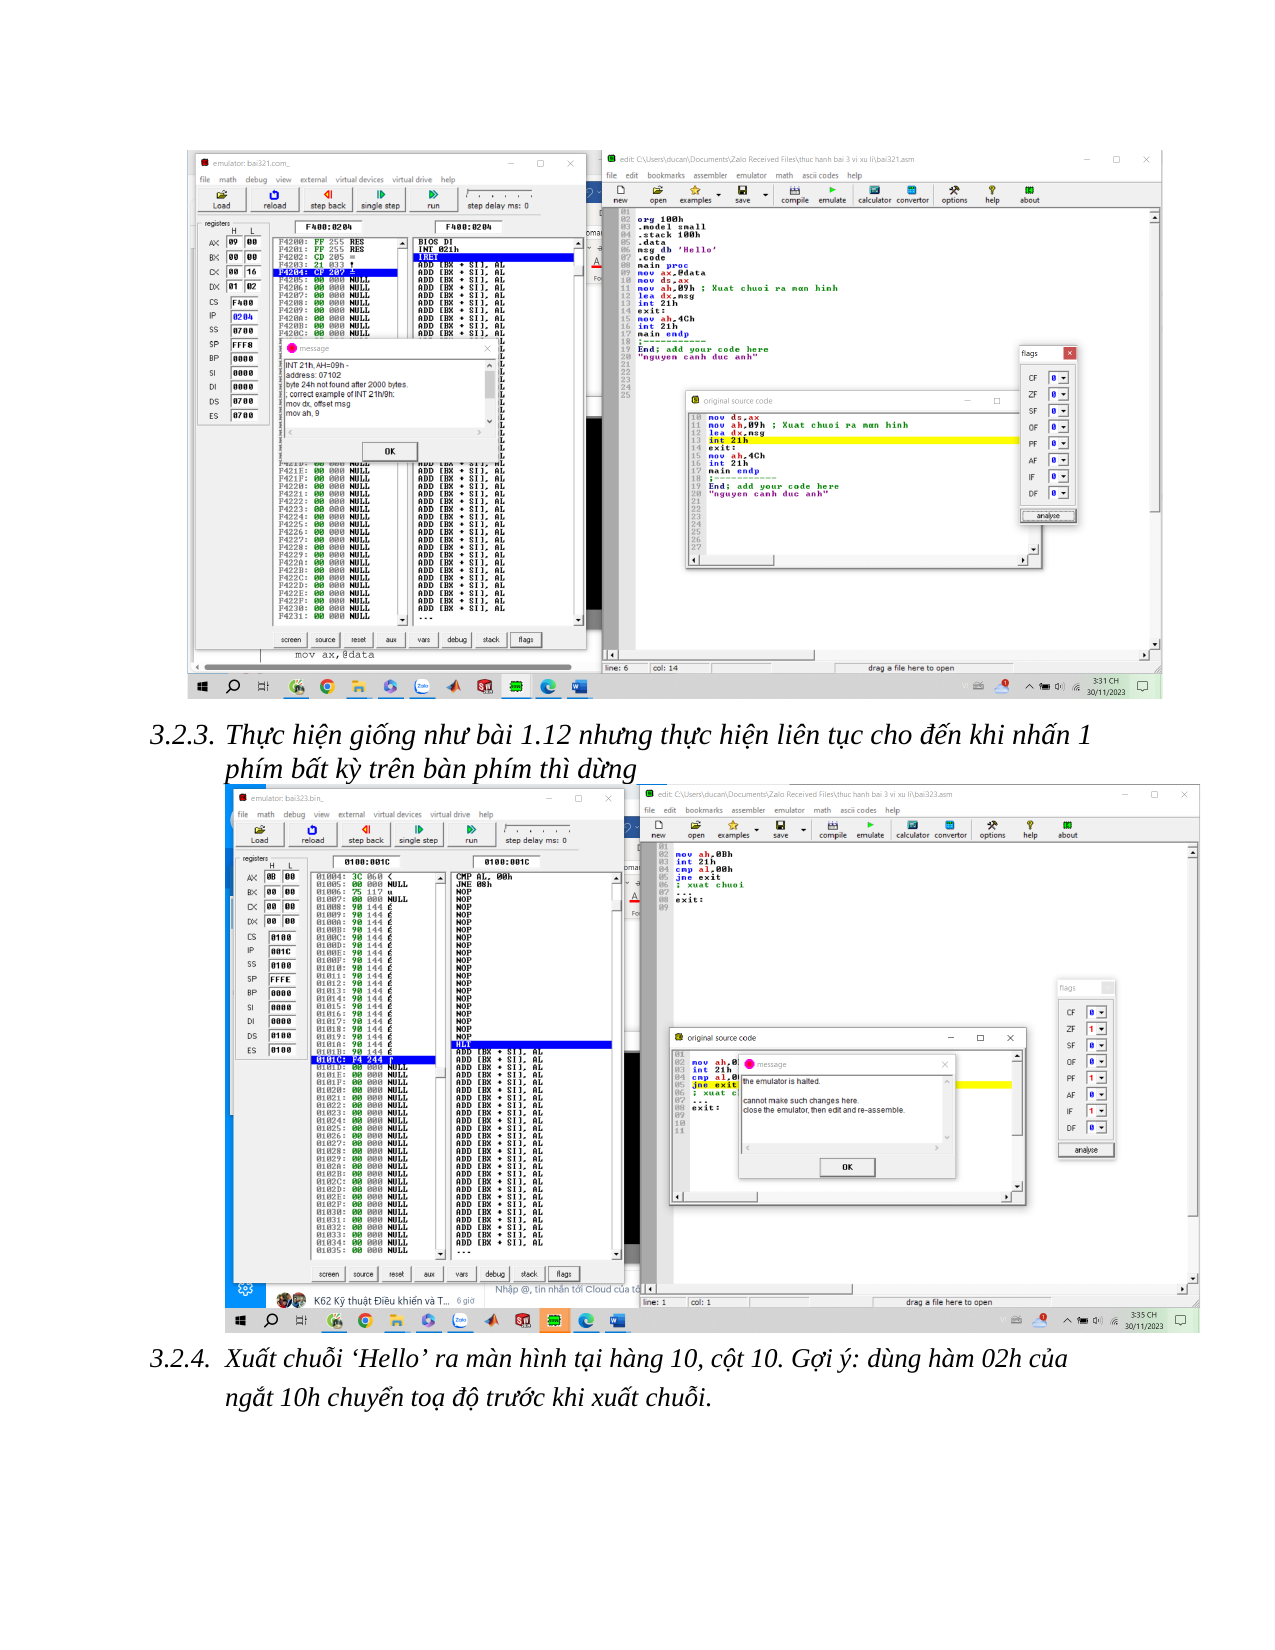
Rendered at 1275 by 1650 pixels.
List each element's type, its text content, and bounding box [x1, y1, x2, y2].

picture [187, 150, 1163, 699]
list Xuất chuỗi ‘Hello’ ra màn hình tại hàng 10, cột 10. Gợi ý: dùng hàm 02h của ngắt 10h chuyển toạ độ trước khi xuất chuỗi. [150, 1342, 1095, 1412]
picture [225, 784, 1200, 1333]
